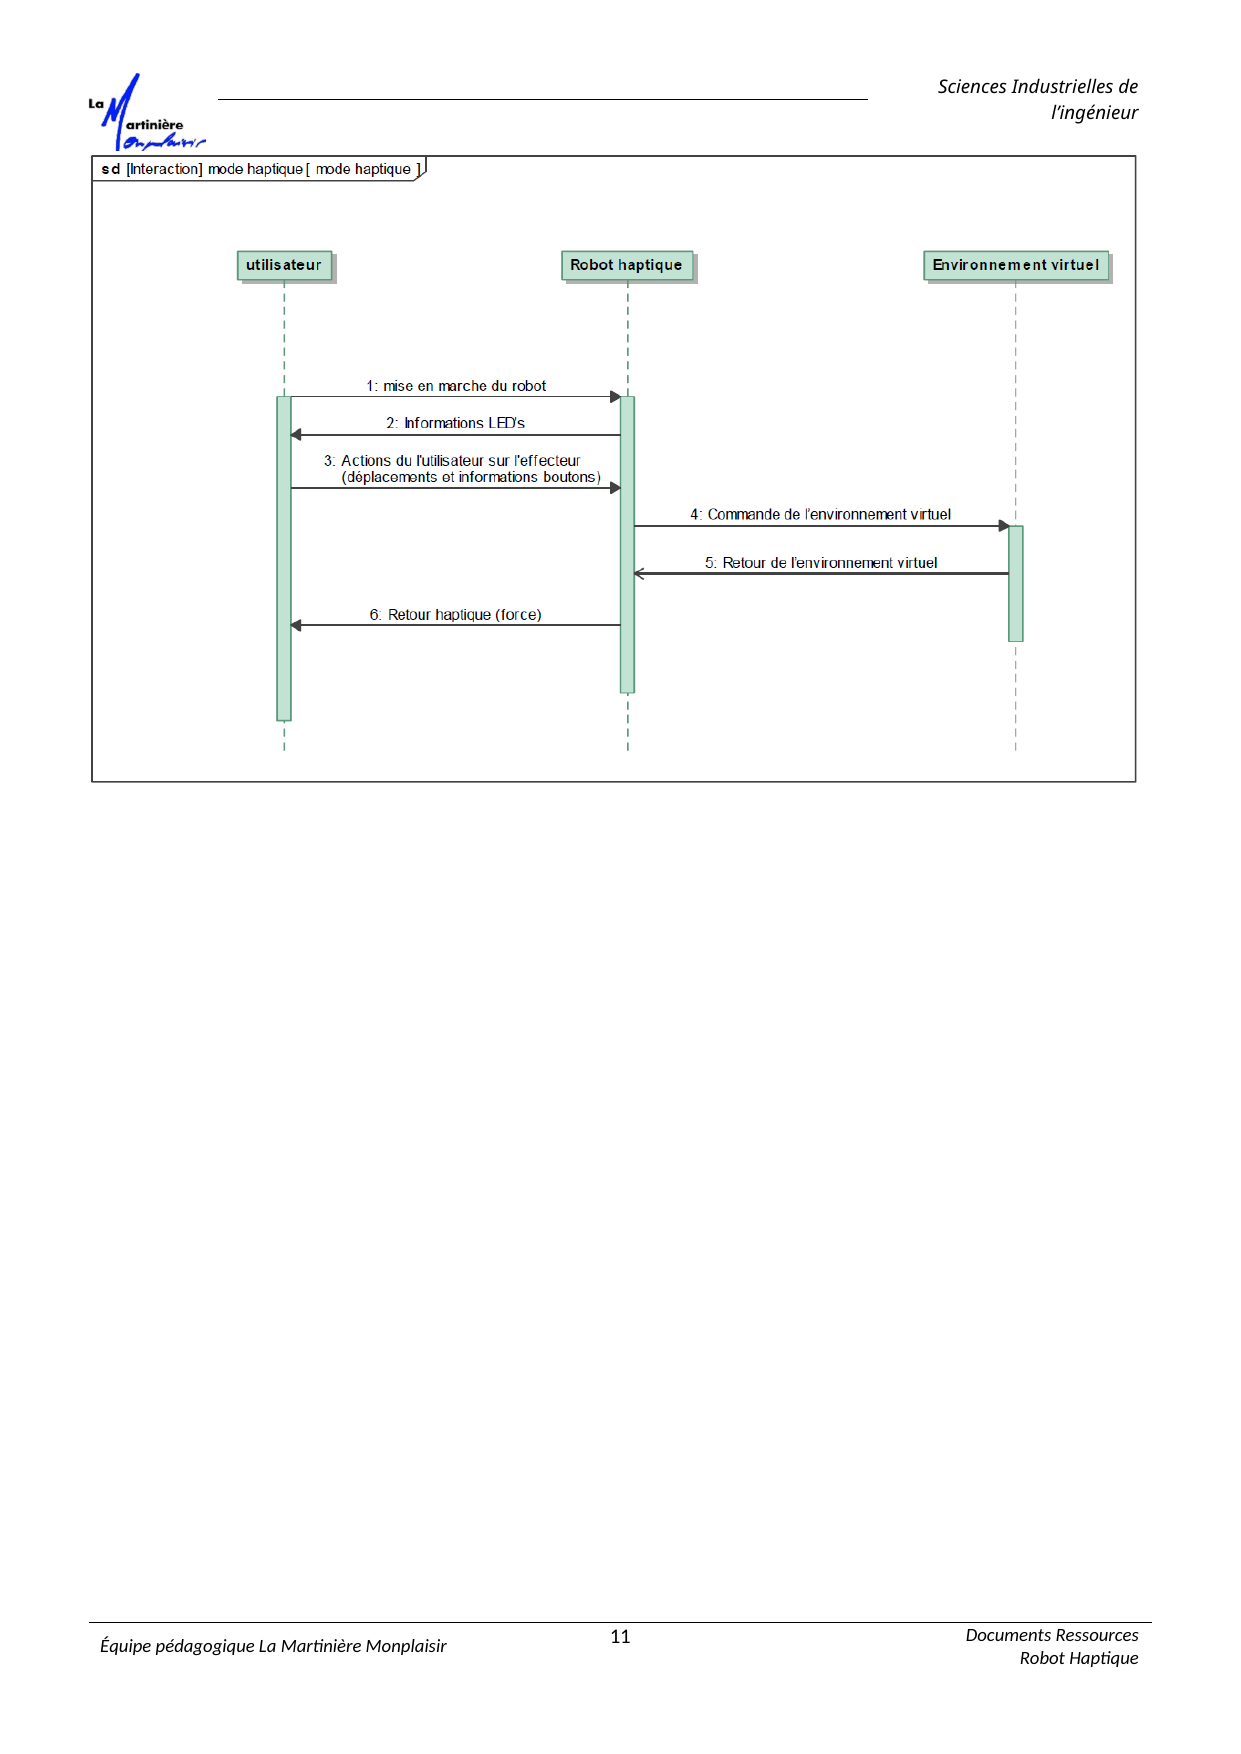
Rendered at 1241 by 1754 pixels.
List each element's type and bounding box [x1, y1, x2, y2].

picture [88, 73, 1140, 785]
